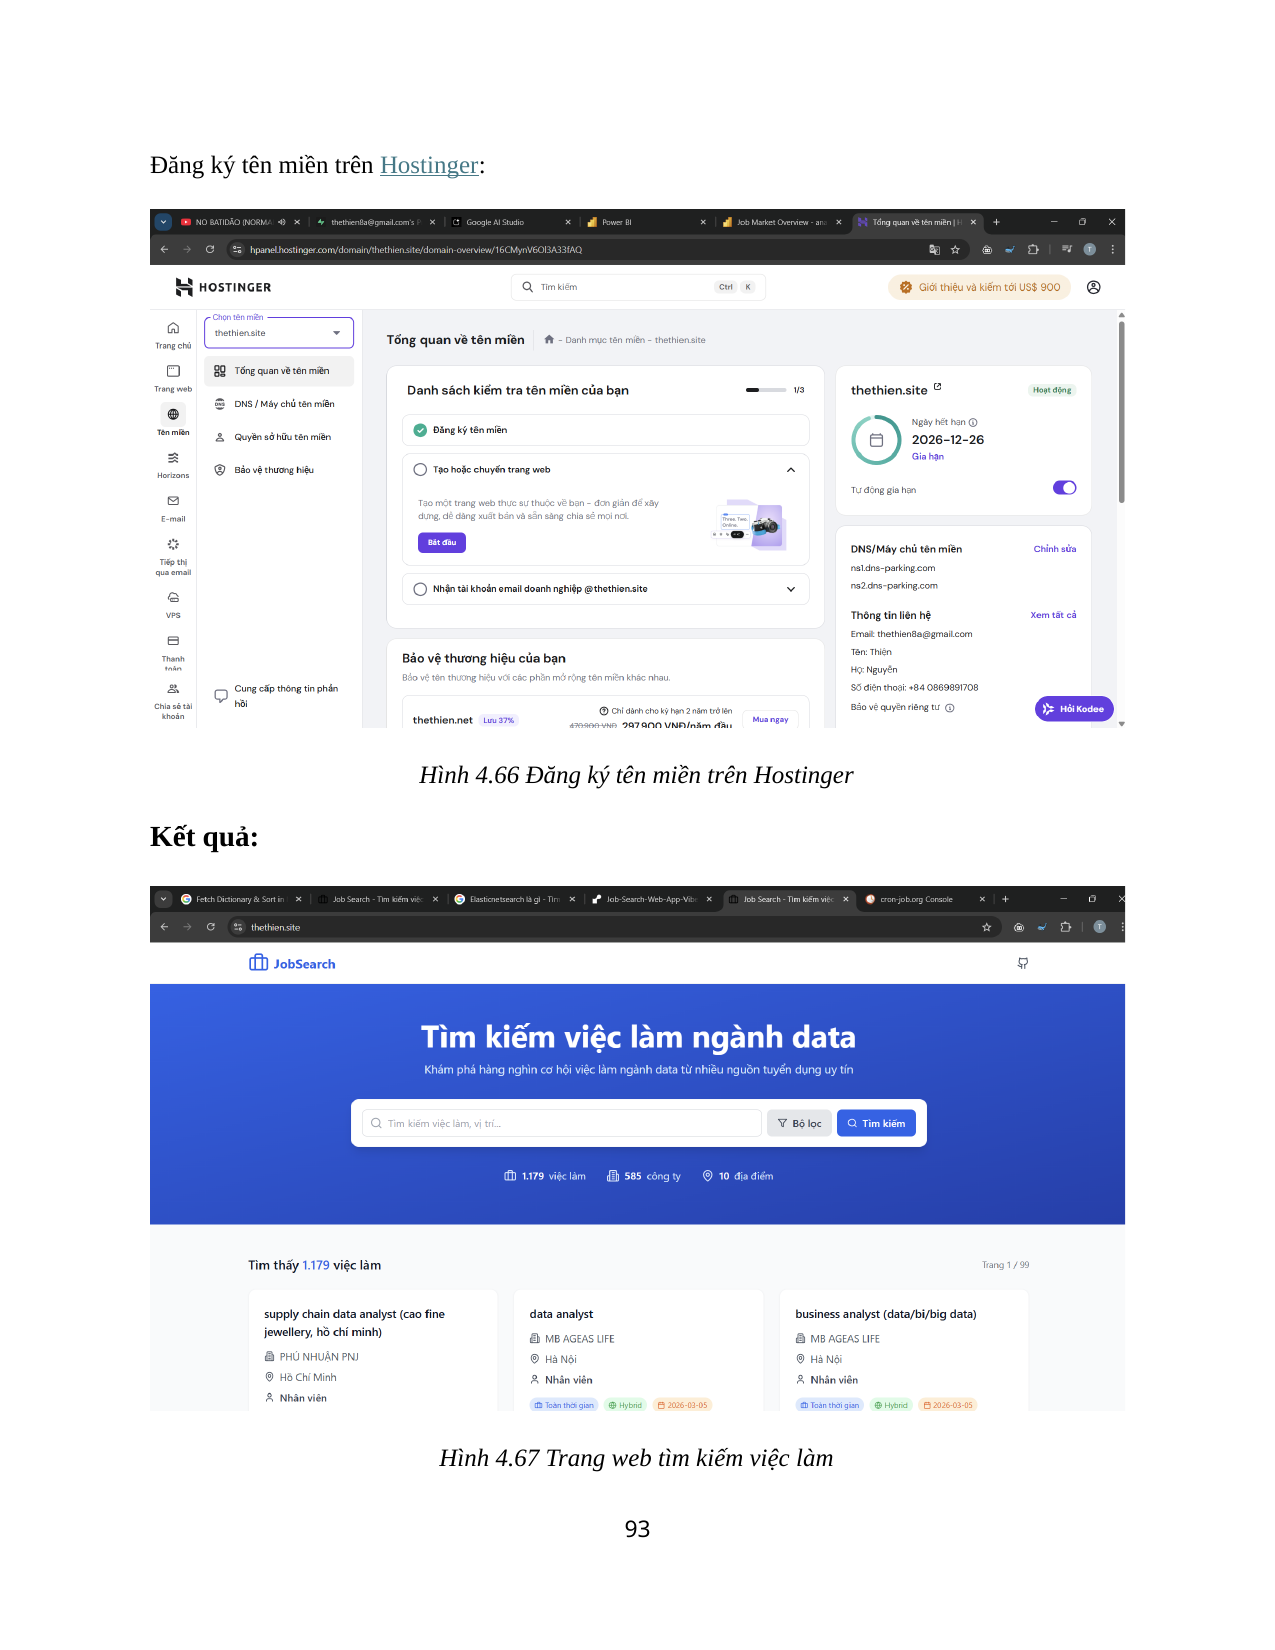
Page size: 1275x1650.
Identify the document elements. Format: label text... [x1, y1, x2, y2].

picture [150, 209, 1125, 728]
text Đăng ký tên miền trên Hostinger: [150, 150, 1125, 179]
text Kết quả: [150, 819, 1125, 853]
picture [150, 886, 1125, 1411]
